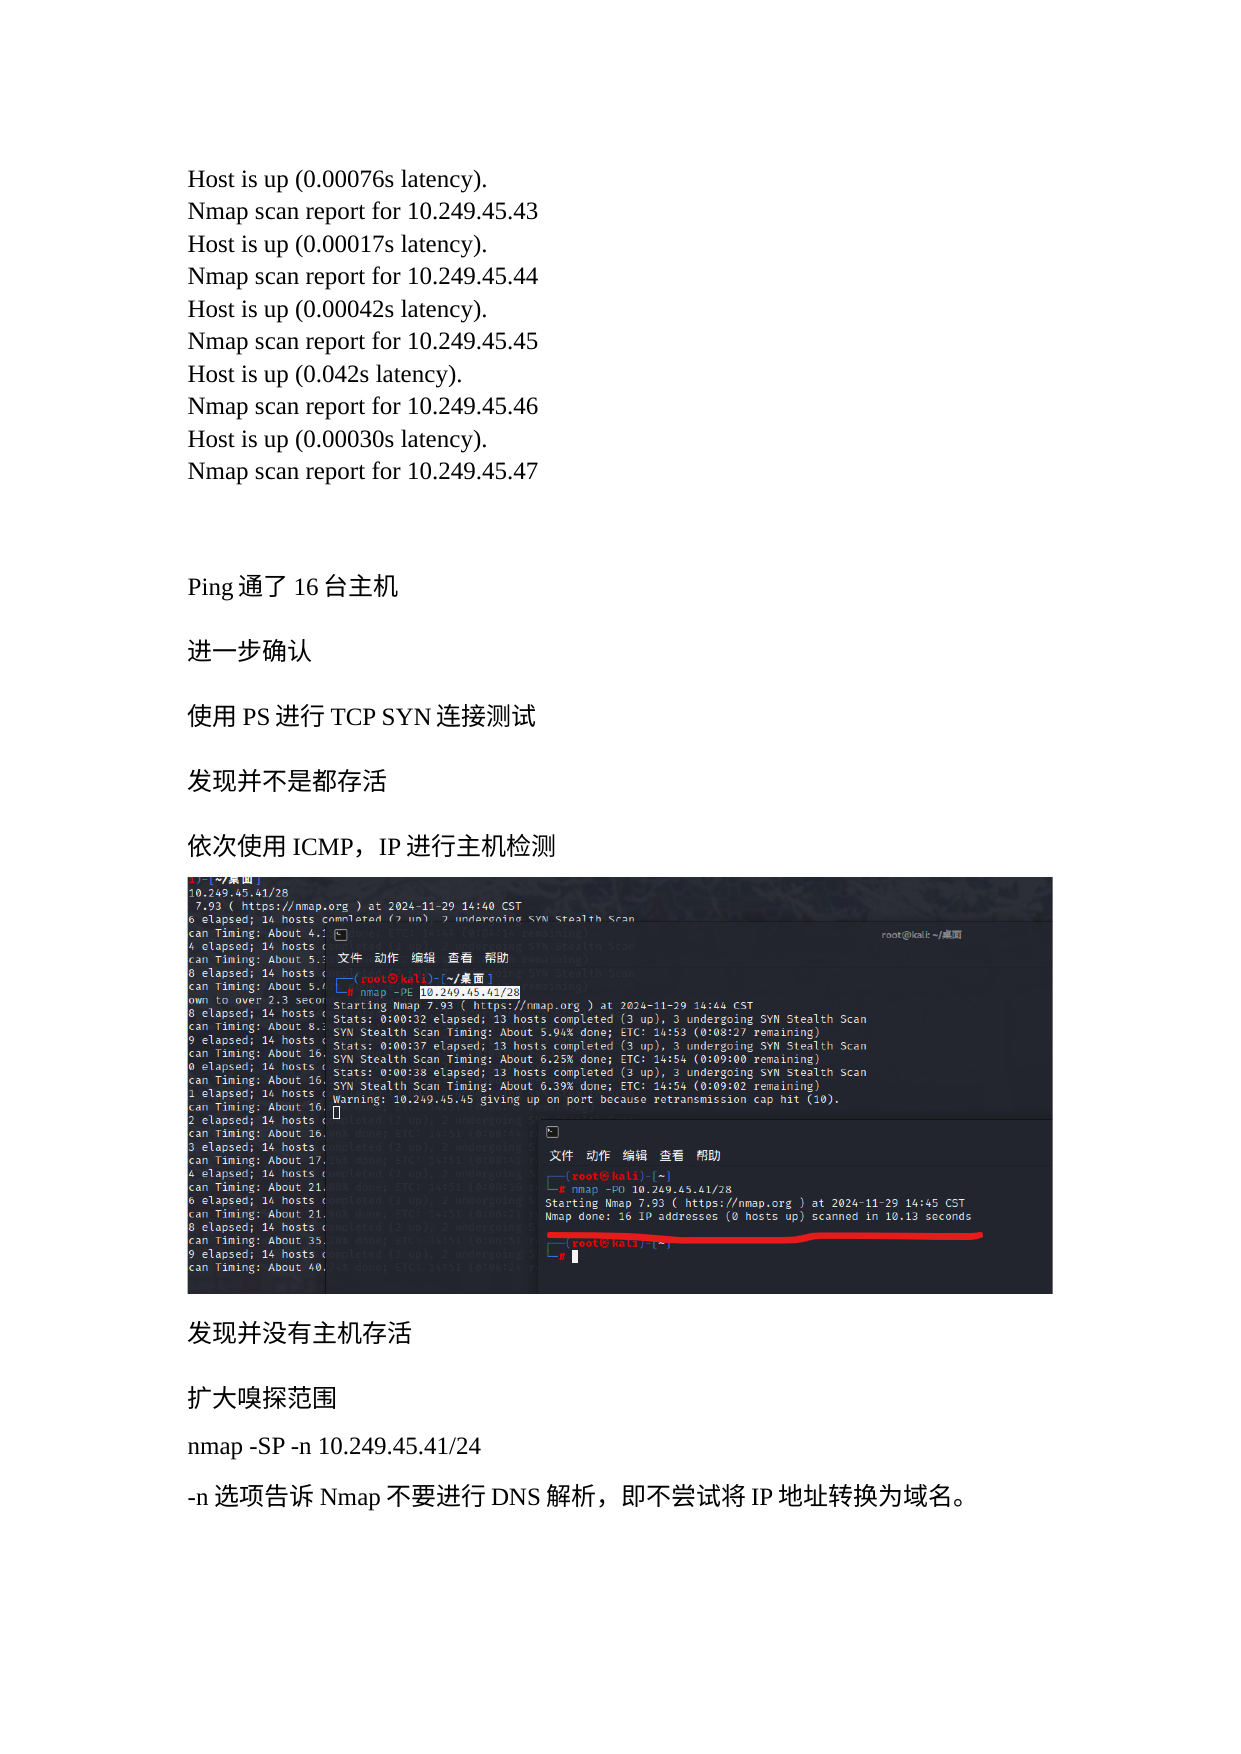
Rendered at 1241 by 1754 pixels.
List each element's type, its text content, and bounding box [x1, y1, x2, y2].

text Host is up (0.00017s latency). [187, 227, 1053, 259]
text Ping通了16台主机 [187, 552, 1053, 617]
text Nmap scan report for 10.249.45.46 [187, 389, 1053, 422]
text 使用PS进行TCP SYN连接测试 [187, 682, 1053, 747]
text Nmap scan report for 10.249.45.43 [187, 194, 1053, 227]
text -n 选项告诉Nmap不要进行DNS解析，即不尝试将IP地址转换为域名。 [187, 1462, 1053, 1527]
text 扩大嗅探范围 [187, 1364, 1053, 1429]
text Nmap scan report for 10.249.45.44 [187, 259, 1053, 292]
text Host is up (0.042s latency). [187, 357, 1053, 389]
text Nmap scan report for 10.249.45.47 [187, 454, 1053, 487]
text nmap -SP -n 10.249.45.41/24 [187, 1429, 1053, 1462]
text Host is up (0.00042s latency). [187, 292, 1053, 324]
text Host is up (0.00030s latency). [187, 422, 1053, 454]
picture [187, 877, 1053, 1294]
text 进一步确认 [187, 617, 1053, 682]
text 发现并不是都存活 [187, 747, 1053, 812]
text Host is up (0.00076s latency). [187, 162, 1053, 194]
text 发现并没有主机存活 [187, 1299, 1053, 1364]
text 依次使用ICMP，IP进行主机检测 [187, 812, 1053, 877]
text Nmap scan report for 10.249.45.45 [187, 324, 1053, 357]
